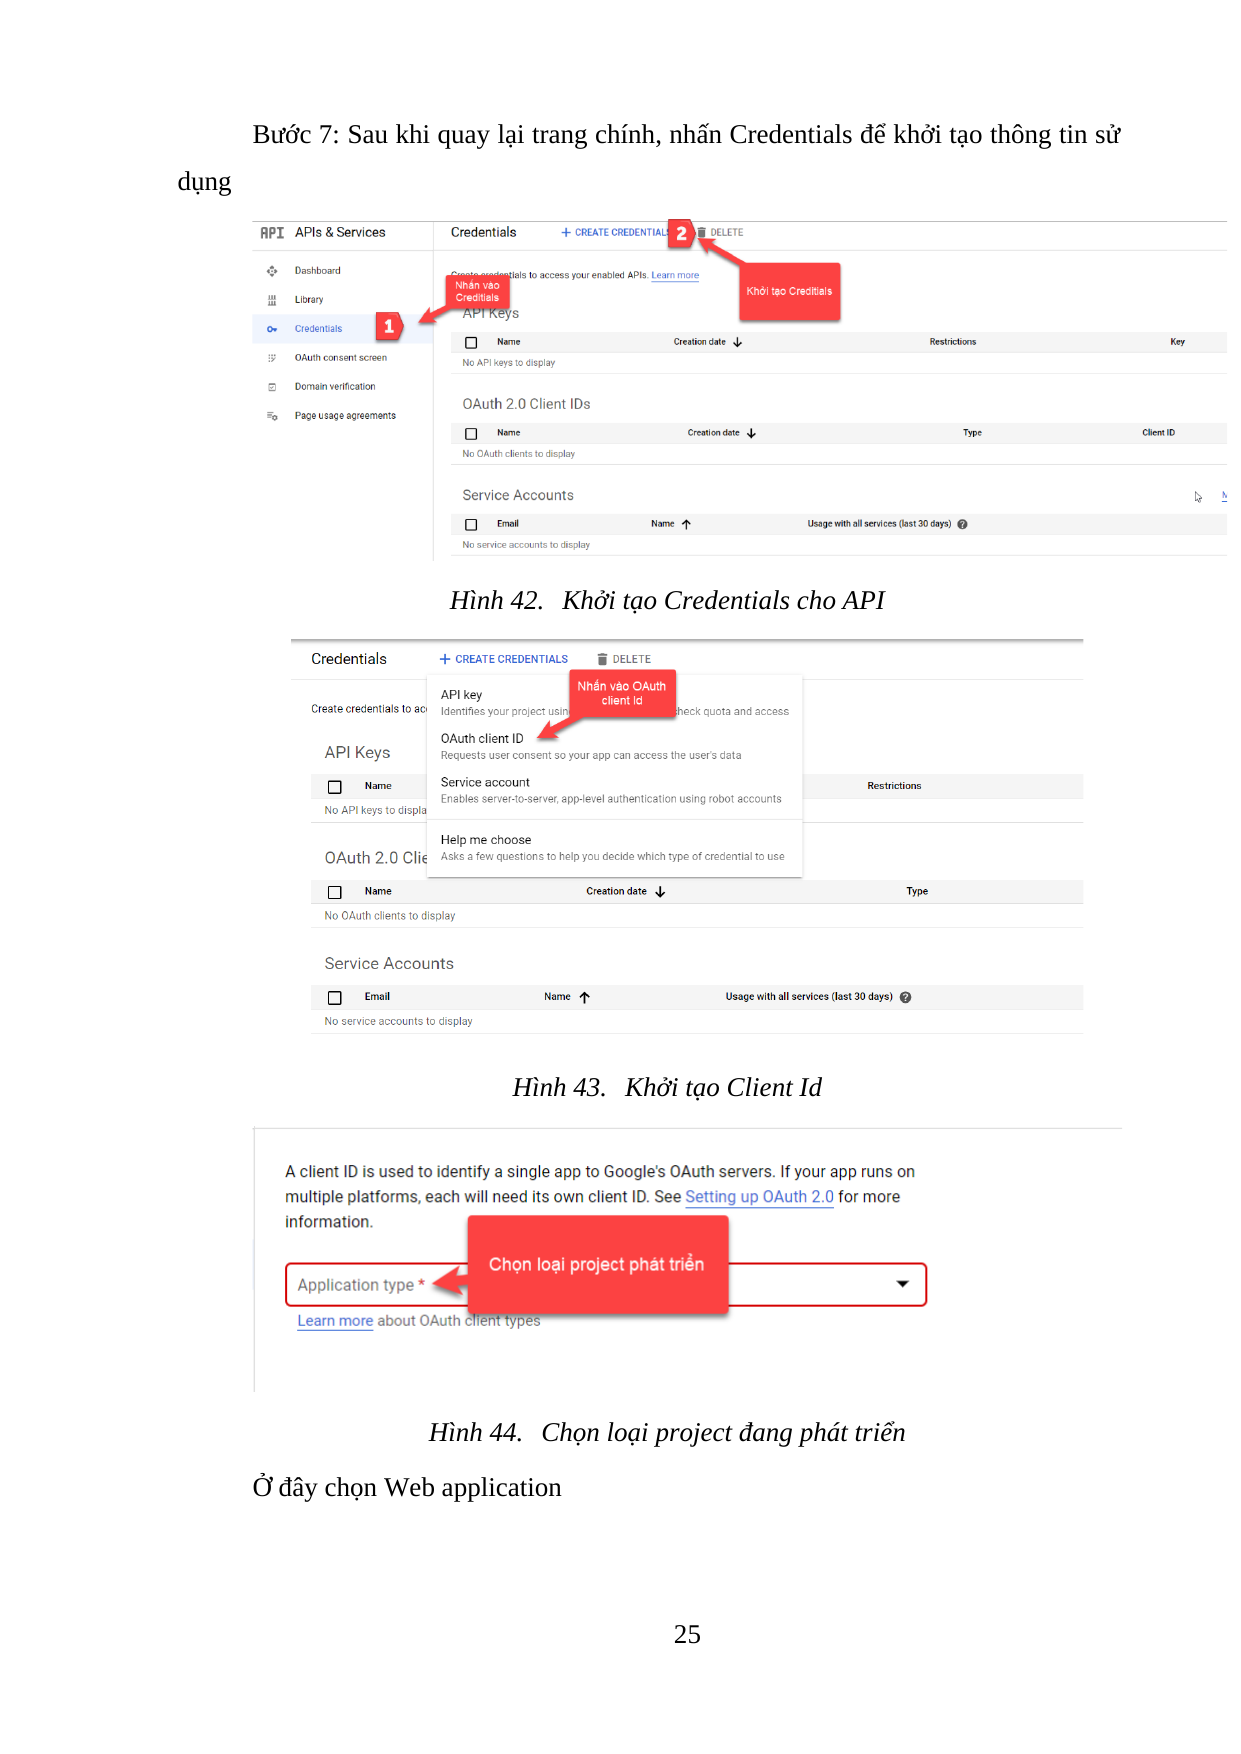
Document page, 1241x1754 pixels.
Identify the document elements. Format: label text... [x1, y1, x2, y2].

picture [252, 1126, 1123, 1392]
text Khởi tạo Credentials cho API [215, 584, 1122, 616]
picture [252, 219, 1228, 561]
picture [291, 639, 1084, 1048]
text Bước 7: Sau khi quay lại trang chính, nhấn Credentials để khởi tạo thông tin sử dụng [177, 118, 1122, 196]
text Chọn loại project đang phát triển [215, 1416, 1122, 1447]
text Khởi tạo Client Id [215, 1071, 1122, 1102]
text Ở đây chọn Web application [177, 1471, 1122, 1502]
